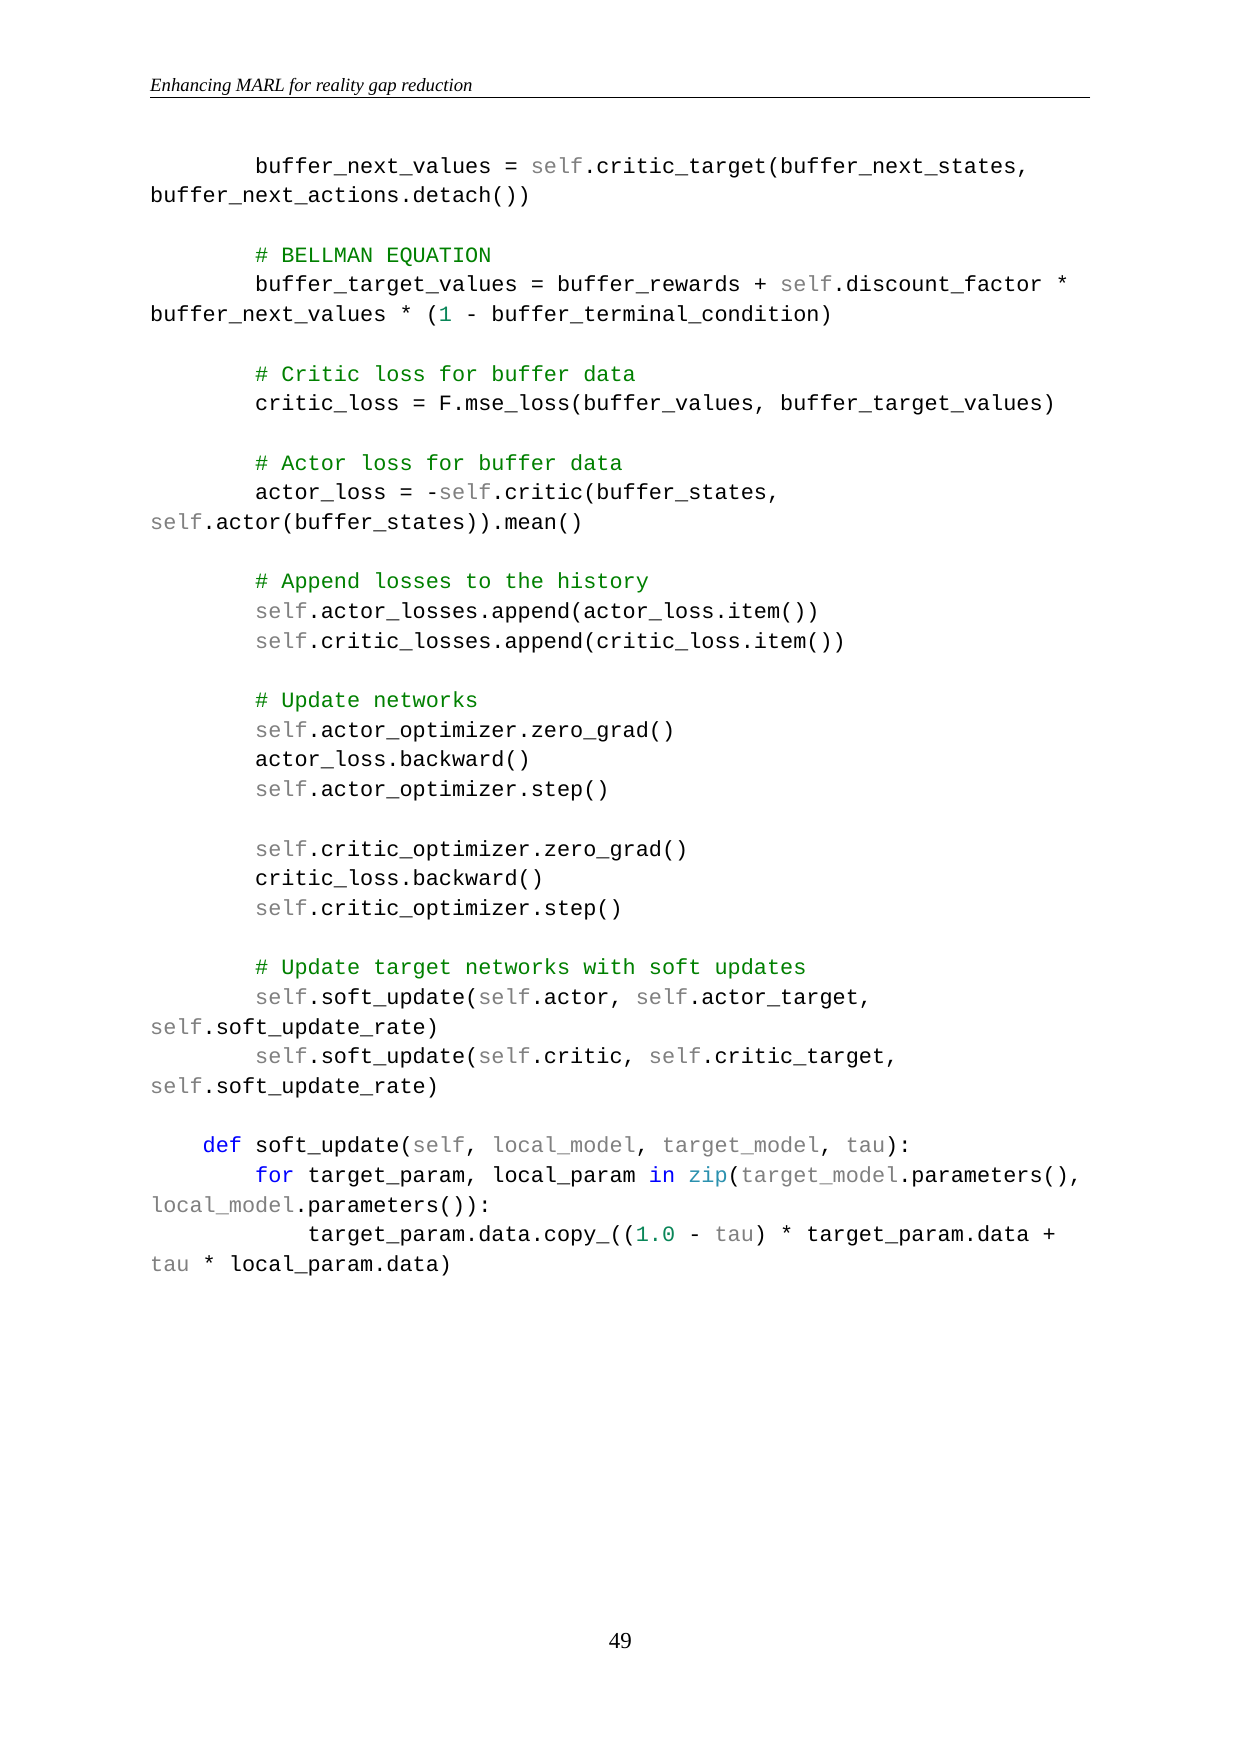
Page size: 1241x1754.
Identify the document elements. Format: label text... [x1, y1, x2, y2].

text self.critic_optimizer.zero_grad() [150, 833, 1090, 862]
text # Update networks [150, 684, 1090, 714]
text buffer_next_values = self.critic_target(buffer_next_states, buffer_next_actions.detach()) [150, 150, 1090, 209]
text actor_loss.backward() [150, 744, 1090, 773]
text def soft_update(self, local_model, target_model, tau): [150, 1130, 1090, 1159]
text self.actor_optimizer.step() [150, 773, 1090, 803]
text # Critic loss for buffer data [150, 358, 1090, 387]
text self.actor_losses.append(actor_loss.item()) [150, 595, 1090, 625]
text self.soft_update(self.critic, self.critic_target, self.soft_update_rate) [150, 1041, 1090, 1100]
text for target_param, local_param in zip(target_model.parameters(), local_model.parameters()): [150, 1159, 1090, 1219]
text # Append losses to the history [150, 566, 1090, 595]
text self.soft_update(self.actor, self.actor_target, self.soft_update_rate) [150, 981, 1090, 1041]
text critic_loss = F.mse_loss(buffer_values, buffer_target_values) [150, 387, 1090, 417]
text critic_loss.backward() [150, 862, 1090, 892]
text # BELLMAN EQUATION [150, 239, 1090, 269]
text # Actor loss for buffer data [150, 447, 1090, 477]
text self.actor_optimizer.zero_grad() [150, 714, 1090, 744]
text buffer_target_values = buffer_rewards + self.discount_factor * buffer_next_values * (1 - buffer_terminal_condition) [150, 269, 1090, 328]
text self.critic_optimizer.step() [150, 892, 1090, 922]
text # Update target networks with soft updates [150, 952, 1090, 981]
text target_param.data.copy_((1.0 - tau) * target_param.data + tau * local_param.data) [150, 1219, 1090, 1278]
text actor_loss = -self.critic(buffer_states, self.actor(buffer_states)).mean() [150, 477, 1090, 536]
text self.critic_losses.append(critic_loss.item()) [150, 625, 1090, 655]
